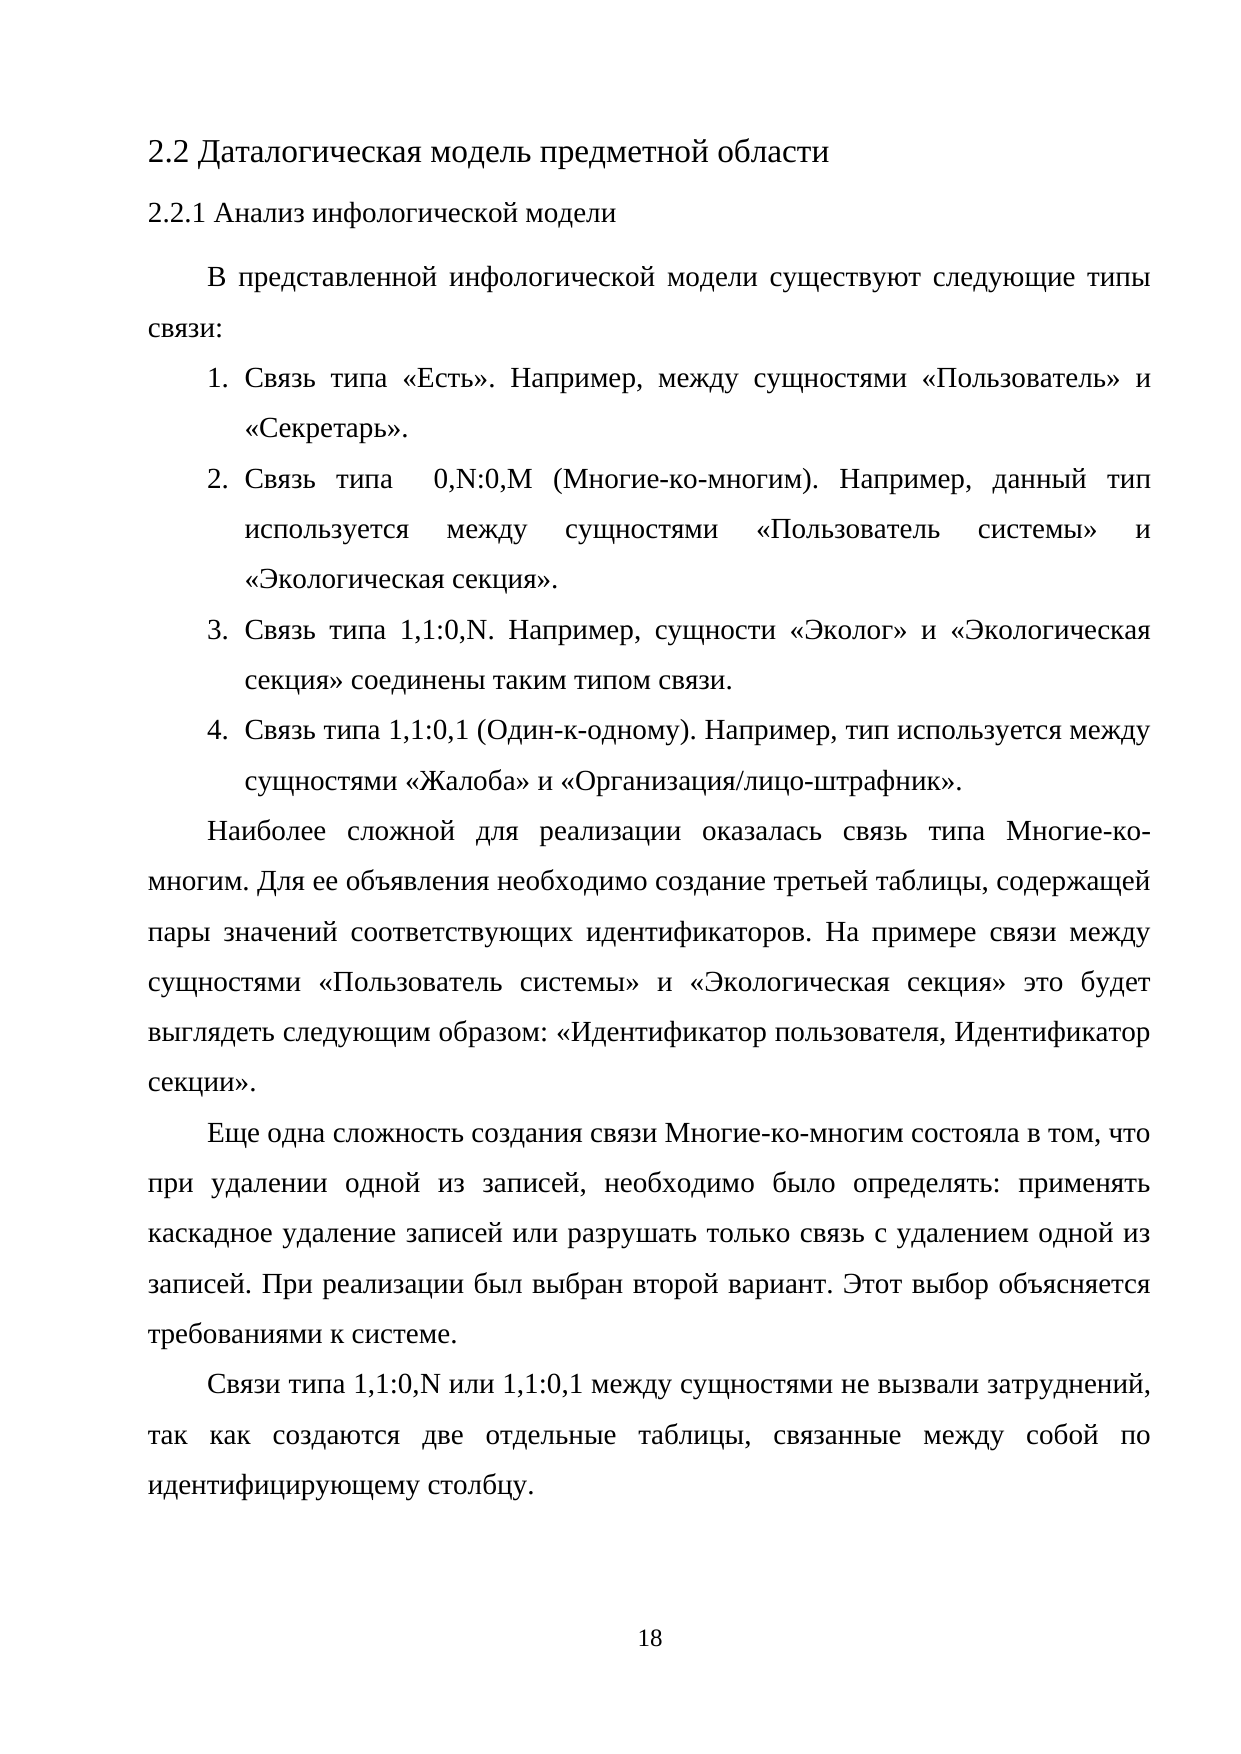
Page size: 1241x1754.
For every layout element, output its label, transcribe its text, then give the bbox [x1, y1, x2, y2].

text Еще одна сложность создания связи Многие-ко-многим состояла в том, что при удалении одной из записей, необходимо было определять: применять каскадное удаление записей или разрушать только связь с удалением одной из записей. При реализации был выбран второй вариант. Этот выбор объясняется требованиями к системе. [148, 1115, 1152, 1350]
subtitle 2.2 Даталогическая модель предметной области [148, 131, 1152, 170]
text Связи типа 1,1:0,N или 1,1:0,1 между сущностями не вызвали затруднений, так как создаются две отдельные таблицы, связанные между собой по идентифицирующему столбцу. [148, 1366, 1152, 1501]
list Связь типа 1,1:0,1 (Один-к-одному). Например, тип используется между сущностями «Жалоба» и «Организация/лицо-штрафник». [207, 712, 1152, 796]
list Связь типа «Есть». Например, между сущностями «Пользователь» и «Секретарь». [207, 360, 1152, 444]
text В представленной инфологической модели существуют следующие типы связи: [148, 259, 1152, 343]
list Связь типа 0,N:0,M (Многие-ко-многим). Например, данный тип используется между сущностями «Пользователь системы» и «Экологическая секция». [207, 461, 1152, 595]
text Наиболее сложной для реализации оказалась связь типа Многие-ко-многим. Для ее объявления необходимо создание третьей таблицы, содержащей пары значений соответствующих идентификаторов. На примере связи между сущностями «Пользователь системы» и «Экологическая секция» это будет выглядеть следующим образом: «Идентификатор пользователя, Идентификатор секции». [148, 813, 1152, 1098]
subtitle 2.2.1 Анализ инфологической модели [148, 195, 1152, 228]
list Связь типа 1,1:0,N. Например, сущности «Эколог» и «Экологическая секция» соединены таким типом связи. [207, 612, 1152, 696]
